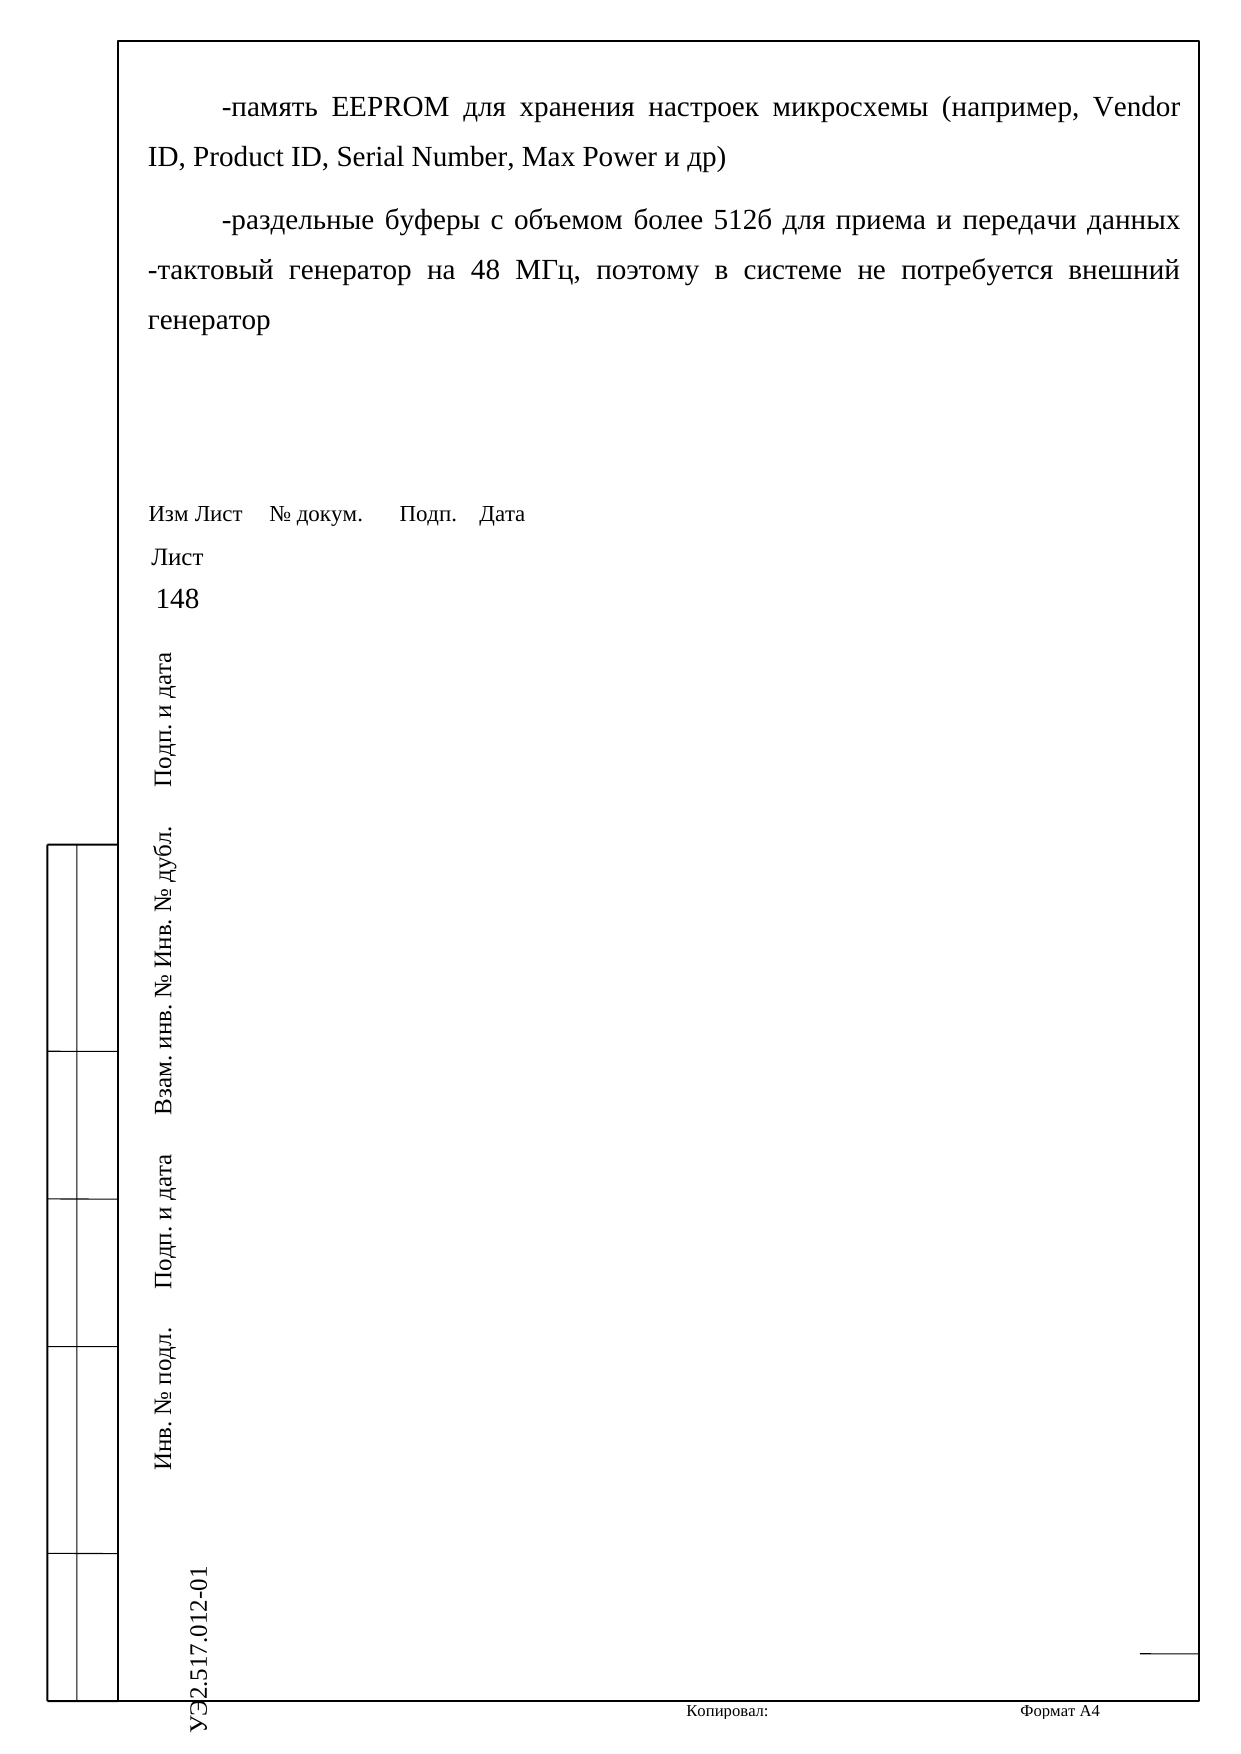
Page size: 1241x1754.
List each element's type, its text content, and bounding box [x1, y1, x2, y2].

text -память EEPROM для хранения настроек микросхемы (например, Vendor ID, Product ID, Serial Number, Max Power и др) [148, 89, 1181, 172]
text -раздельные буферы с объемом более 512б для приема и передачи данных -тактовый генератор на 48 МГц, поэтому в системе не потребуется внешний генератор [148, 202, 1181, 336]
